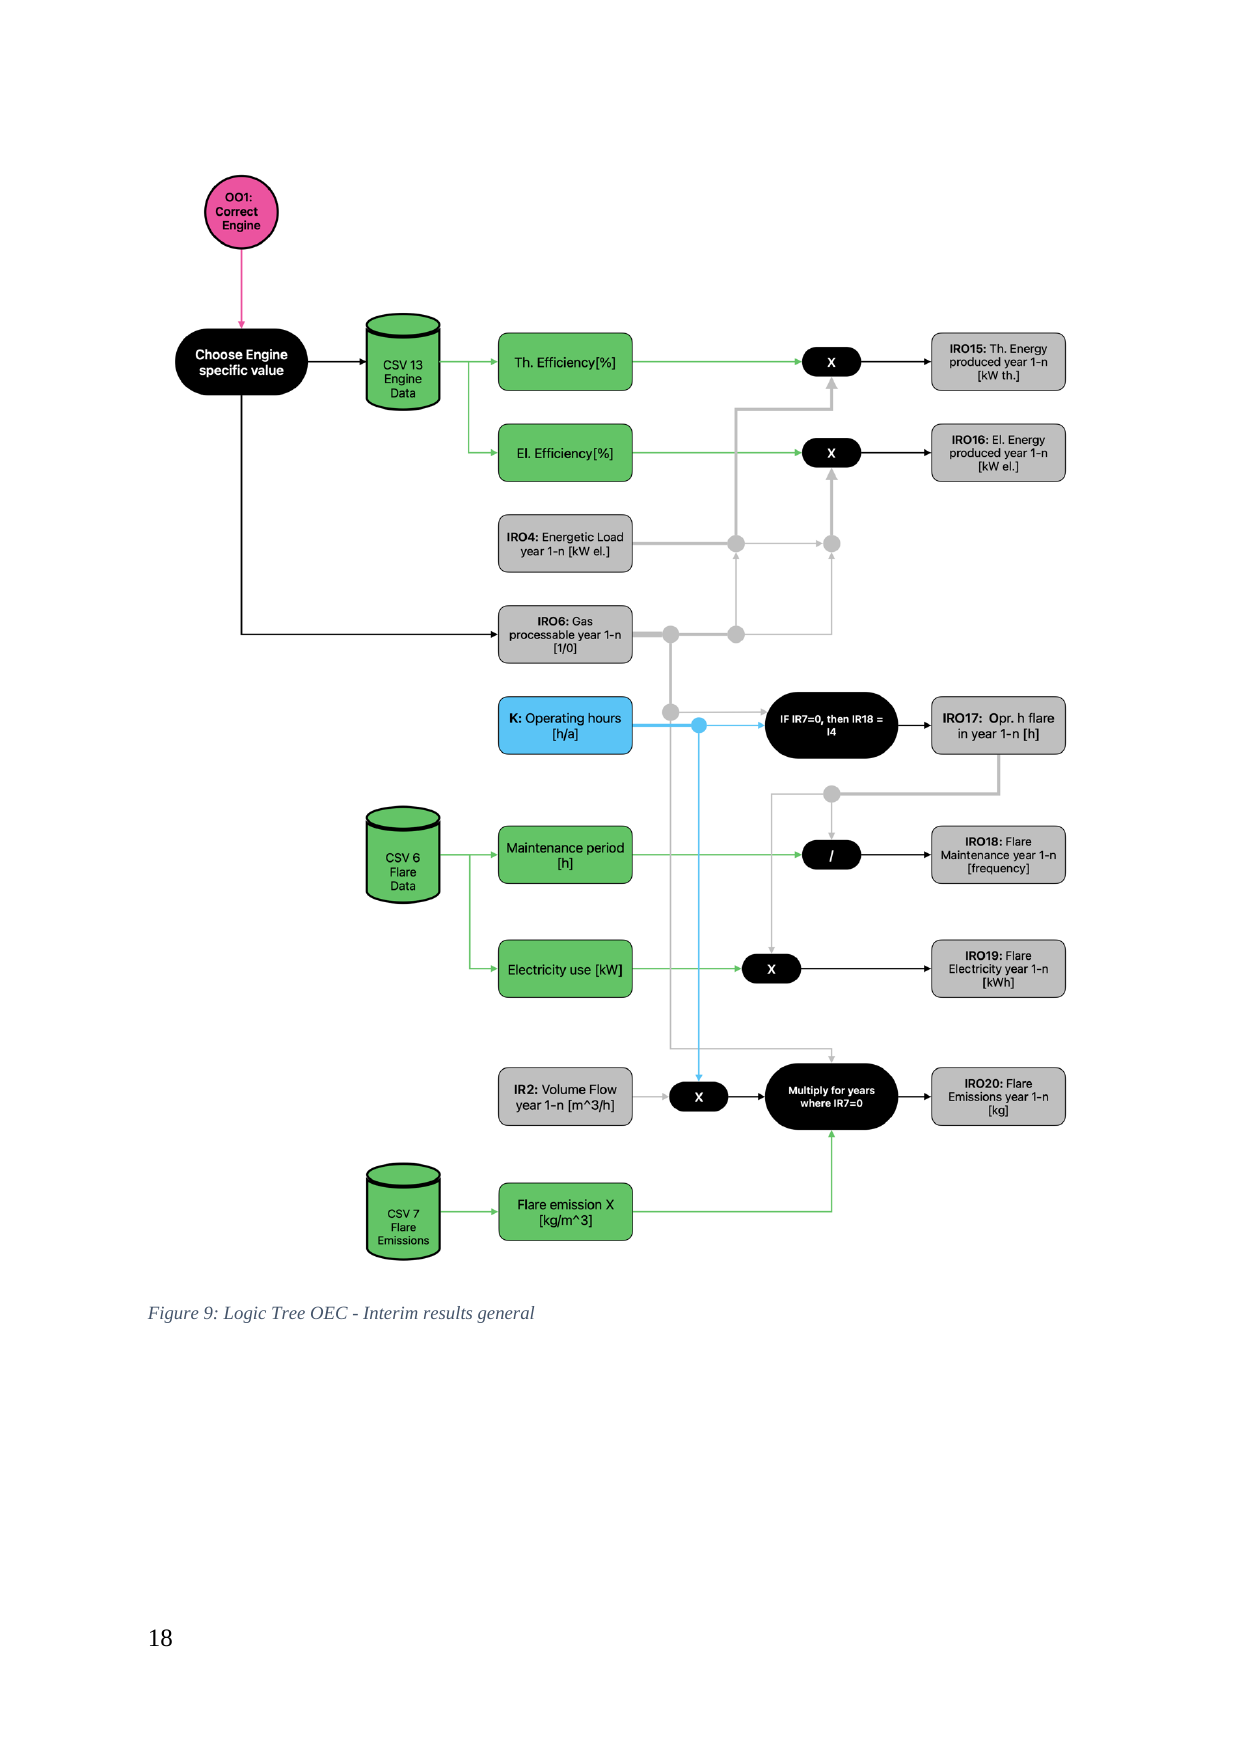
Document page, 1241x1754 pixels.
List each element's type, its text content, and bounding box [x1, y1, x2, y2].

picture [147, 147, 1093, 1288]
text Figure 9: Logic Tree OEC - Interim results general [148, 1302, 1093, 1323]
